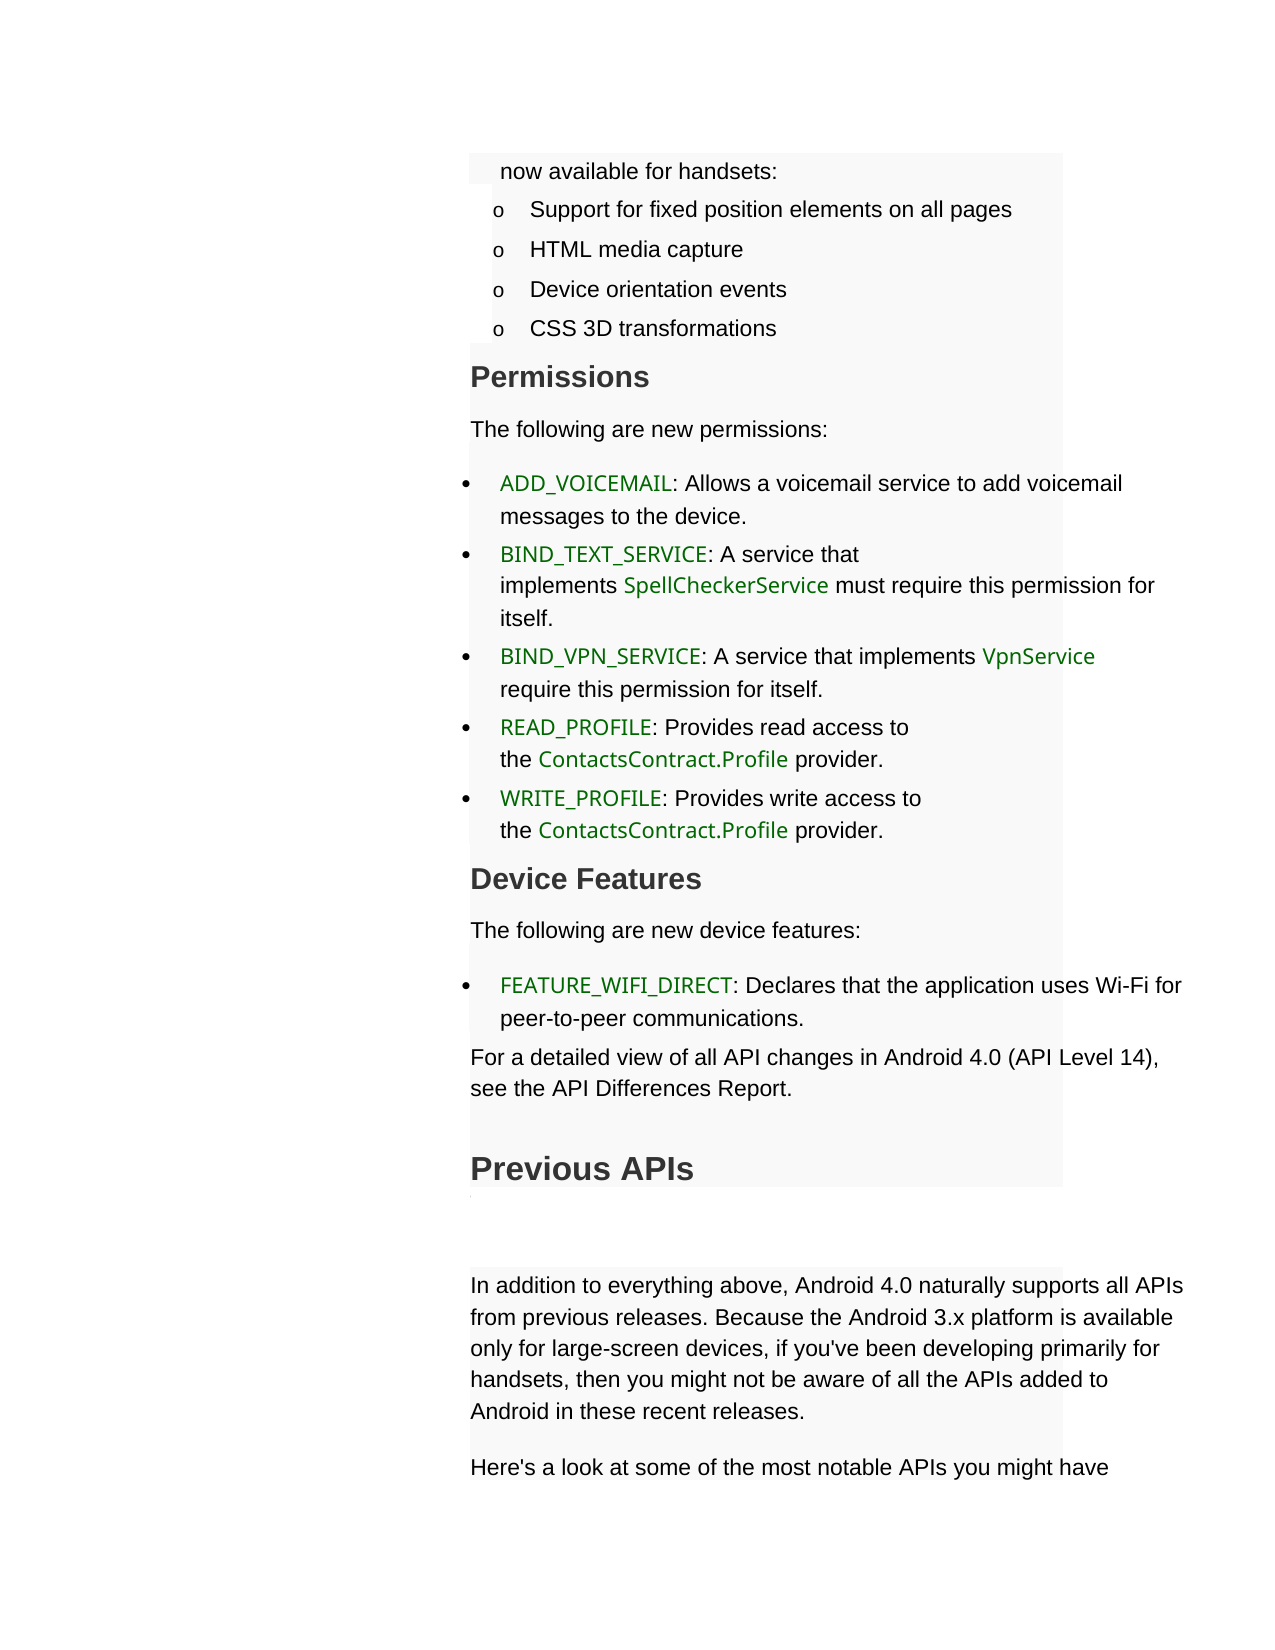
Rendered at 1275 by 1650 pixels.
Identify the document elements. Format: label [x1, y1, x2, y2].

table_cell [88, 150, 1062, 1483]
